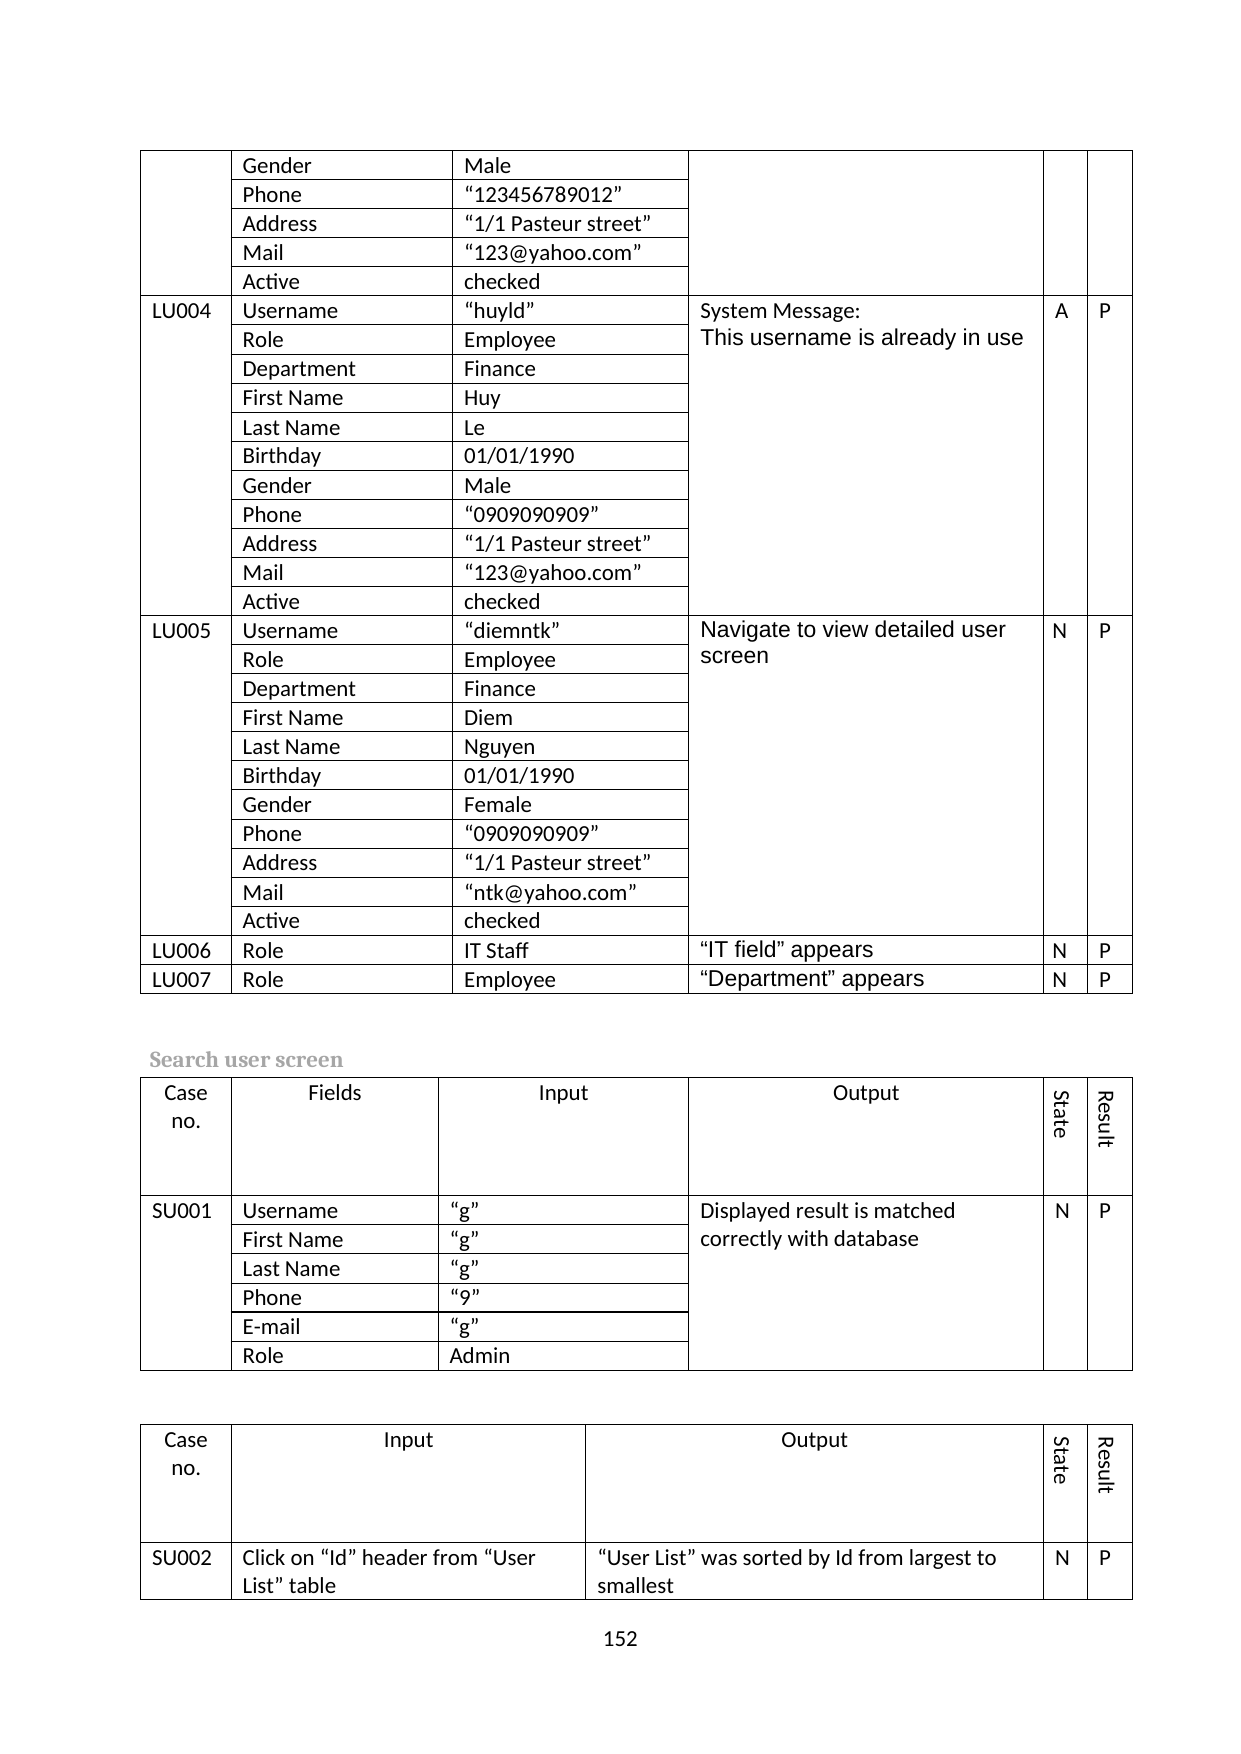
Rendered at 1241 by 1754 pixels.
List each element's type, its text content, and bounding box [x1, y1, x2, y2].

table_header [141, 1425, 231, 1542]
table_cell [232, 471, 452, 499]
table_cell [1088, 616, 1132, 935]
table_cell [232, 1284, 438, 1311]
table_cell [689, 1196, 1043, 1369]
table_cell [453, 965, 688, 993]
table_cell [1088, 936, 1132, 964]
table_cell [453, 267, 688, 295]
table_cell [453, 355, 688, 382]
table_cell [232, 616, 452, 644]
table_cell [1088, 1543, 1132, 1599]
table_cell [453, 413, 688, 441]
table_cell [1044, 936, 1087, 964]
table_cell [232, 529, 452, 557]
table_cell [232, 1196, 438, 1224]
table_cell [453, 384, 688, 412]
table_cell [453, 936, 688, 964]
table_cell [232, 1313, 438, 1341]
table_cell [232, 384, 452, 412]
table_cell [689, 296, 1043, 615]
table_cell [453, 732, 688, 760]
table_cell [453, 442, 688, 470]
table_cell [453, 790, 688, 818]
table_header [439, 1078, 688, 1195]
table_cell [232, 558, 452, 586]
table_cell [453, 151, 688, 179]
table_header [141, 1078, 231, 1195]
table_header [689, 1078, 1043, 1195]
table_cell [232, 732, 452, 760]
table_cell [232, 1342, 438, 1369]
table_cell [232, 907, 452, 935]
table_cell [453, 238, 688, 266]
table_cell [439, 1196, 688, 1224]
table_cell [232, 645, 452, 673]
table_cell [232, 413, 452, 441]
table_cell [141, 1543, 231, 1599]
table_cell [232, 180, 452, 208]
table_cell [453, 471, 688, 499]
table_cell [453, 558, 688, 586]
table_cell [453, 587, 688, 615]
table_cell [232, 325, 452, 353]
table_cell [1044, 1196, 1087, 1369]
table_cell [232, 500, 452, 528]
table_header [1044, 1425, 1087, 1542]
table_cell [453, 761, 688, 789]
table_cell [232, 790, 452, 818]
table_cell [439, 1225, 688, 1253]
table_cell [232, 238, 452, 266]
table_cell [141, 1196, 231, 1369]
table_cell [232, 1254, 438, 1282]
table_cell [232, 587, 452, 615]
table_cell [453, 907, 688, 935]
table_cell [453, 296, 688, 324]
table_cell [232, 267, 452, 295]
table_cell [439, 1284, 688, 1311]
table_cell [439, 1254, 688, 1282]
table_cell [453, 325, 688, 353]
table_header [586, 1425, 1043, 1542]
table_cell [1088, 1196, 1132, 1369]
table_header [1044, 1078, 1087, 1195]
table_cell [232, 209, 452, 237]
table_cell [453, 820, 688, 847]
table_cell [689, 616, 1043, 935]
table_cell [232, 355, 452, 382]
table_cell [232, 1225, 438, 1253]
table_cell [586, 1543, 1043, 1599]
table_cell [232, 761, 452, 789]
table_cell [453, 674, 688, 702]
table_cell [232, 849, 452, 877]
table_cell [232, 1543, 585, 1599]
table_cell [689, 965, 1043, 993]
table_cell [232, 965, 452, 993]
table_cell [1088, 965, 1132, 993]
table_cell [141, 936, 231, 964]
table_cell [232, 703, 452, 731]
subtitle Search user screen [150, 1047, 1090, 1073]
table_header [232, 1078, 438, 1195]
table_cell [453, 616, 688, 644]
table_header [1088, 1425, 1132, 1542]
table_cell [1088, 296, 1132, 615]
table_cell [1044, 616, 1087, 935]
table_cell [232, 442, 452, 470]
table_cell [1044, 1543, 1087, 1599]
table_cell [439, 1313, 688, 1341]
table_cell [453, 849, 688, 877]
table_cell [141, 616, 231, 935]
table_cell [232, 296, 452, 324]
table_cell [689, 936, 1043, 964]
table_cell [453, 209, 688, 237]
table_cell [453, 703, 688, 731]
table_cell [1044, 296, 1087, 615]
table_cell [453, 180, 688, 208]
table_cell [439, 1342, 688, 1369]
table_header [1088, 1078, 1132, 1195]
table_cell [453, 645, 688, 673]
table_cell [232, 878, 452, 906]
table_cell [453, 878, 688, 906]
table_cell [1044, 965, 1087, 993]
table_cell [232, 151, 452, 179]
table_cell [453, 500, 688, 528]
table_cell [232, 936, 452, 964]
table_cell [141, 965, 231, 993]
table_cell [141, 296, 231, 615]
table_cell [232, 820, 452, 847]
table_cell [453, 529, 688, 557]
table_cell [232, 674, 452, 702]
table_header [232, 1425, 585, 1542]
